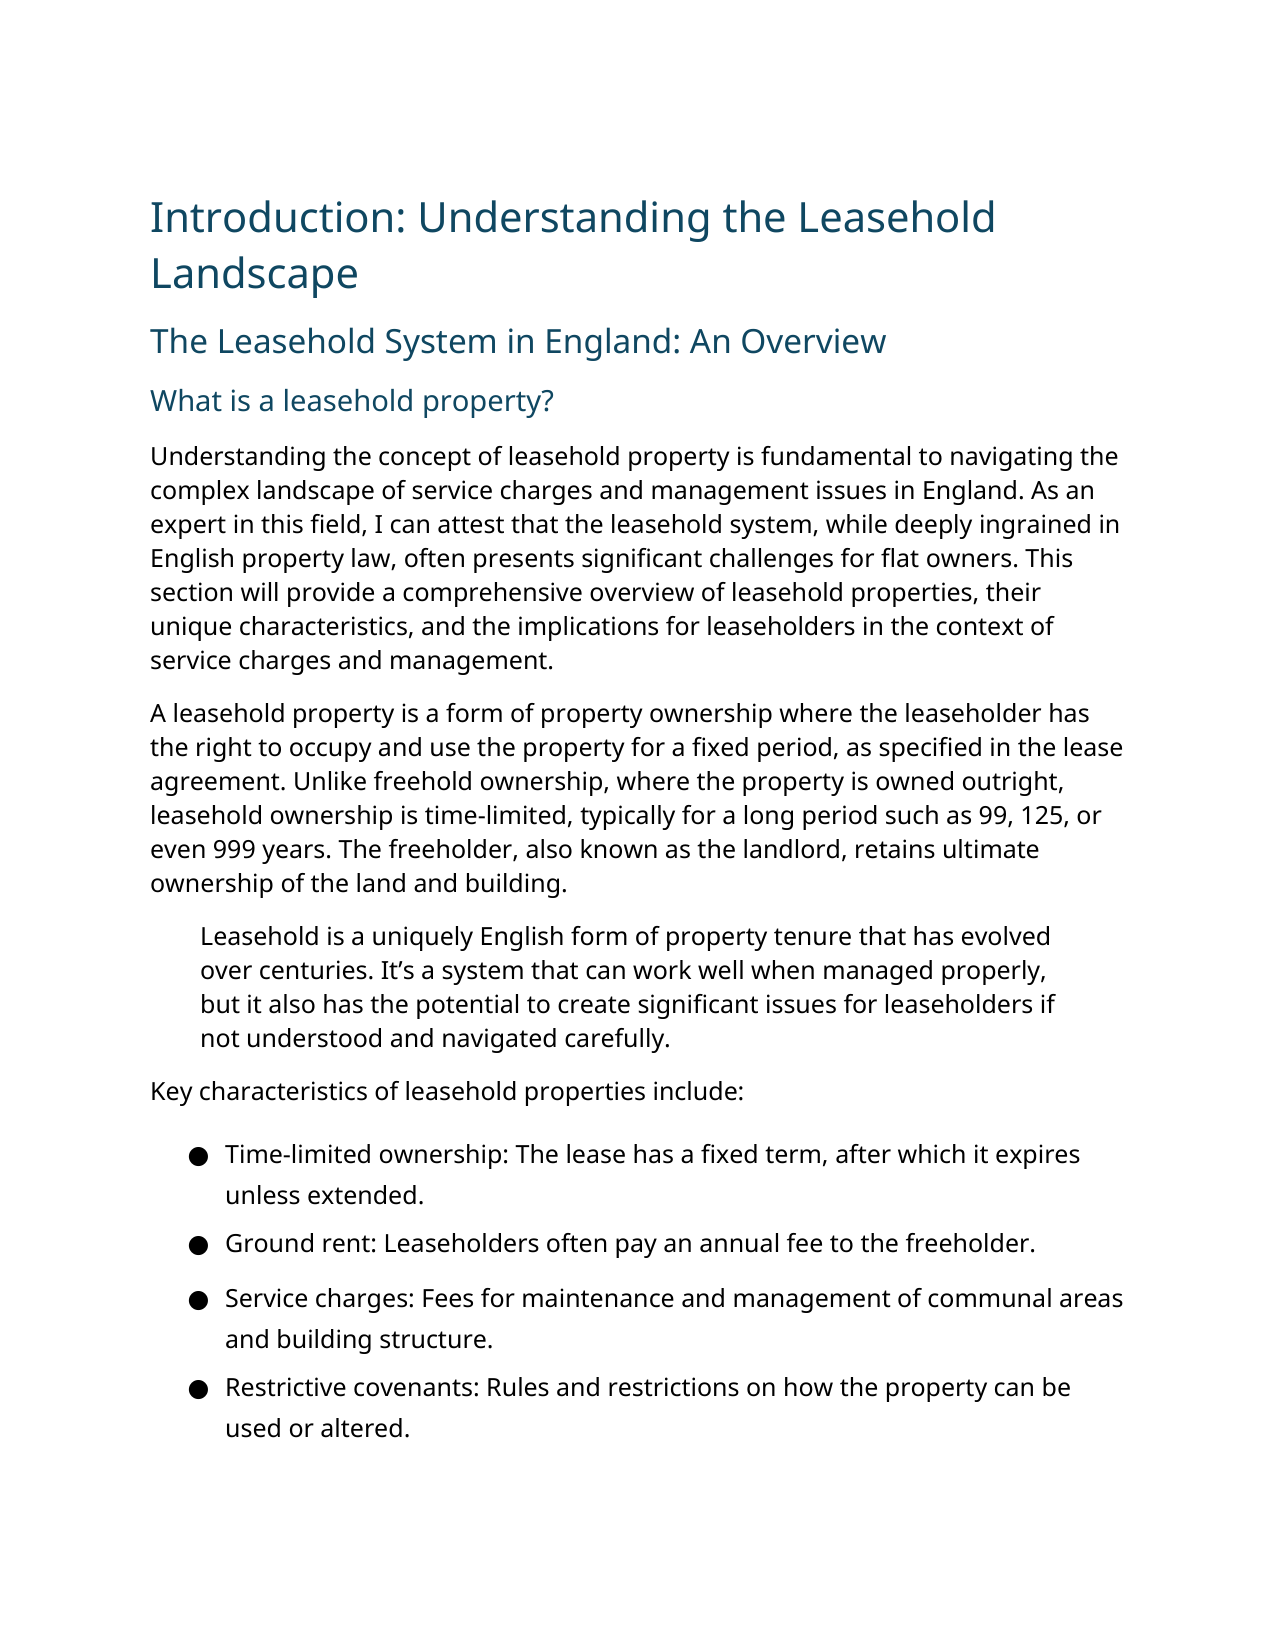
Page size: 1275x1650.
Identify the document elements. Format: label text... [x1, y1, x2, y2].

subtitle What is a leasehold property? [150, 380, 1125, 419]
list Restrictive covenants: Rules and restrictions on how the property can be used or altered. [187, 1359, 1125, 1445]
text Understanding the concept of leasehold property is fundamental to navigating the complex landscape of service charges and management issues in England. As an expert in this field, I can attest that the leasehold system, while deeply ingrained in English property law, often presents significant challenges for flat owners. This section will provide a comprehensive overview of leasehold properties, their unique characteristics, and the implications for leaseholders in the context of service charges and management. [150, 438, 1125, 677]
subtitle The Leasehold System in England: An Overview [150, 318, 1125, 363]
list Time-limited ownership: The lease has a fixed term, after which it expires unless extended. [187, 1126, 1125, 1212]
text A leasehold property is a form of property ownership where the leaseholder has the right to occupy and use the property for a fixed period, as specified in the lease agreement. Unlike freehold ownership, where the property is owned outright, leasehold ownership is time-limited, typically for a long period such as 99, 125, or even 999 years. The freeholder, also known as the landlord, retains ultimate ownership of the land and building. [150, 695, 1125, 900]
text Key characteristics of leasehold properties include: [150, 1073, 1125, 1108]
text Leasehold is a uniquely English form of property tenure that has evolved over centuries. It’s a system that can work well when managed properly, but it also has the potential to create significant issues for leaseholders if not understood and navigated carefully. [200, 918, 1075, 1055]
list Ground rent: Leaseholders often pay an annual fee to the freeholder. [187, 1215, 1125, 1267]
list Service charges: Fees for maintenance and management of communal areas and building structure. [187, 1270, 1125, 1356]
subtitle Introduction: Understanding the Leasehold Landscape [150, 187, 1125, 301]
